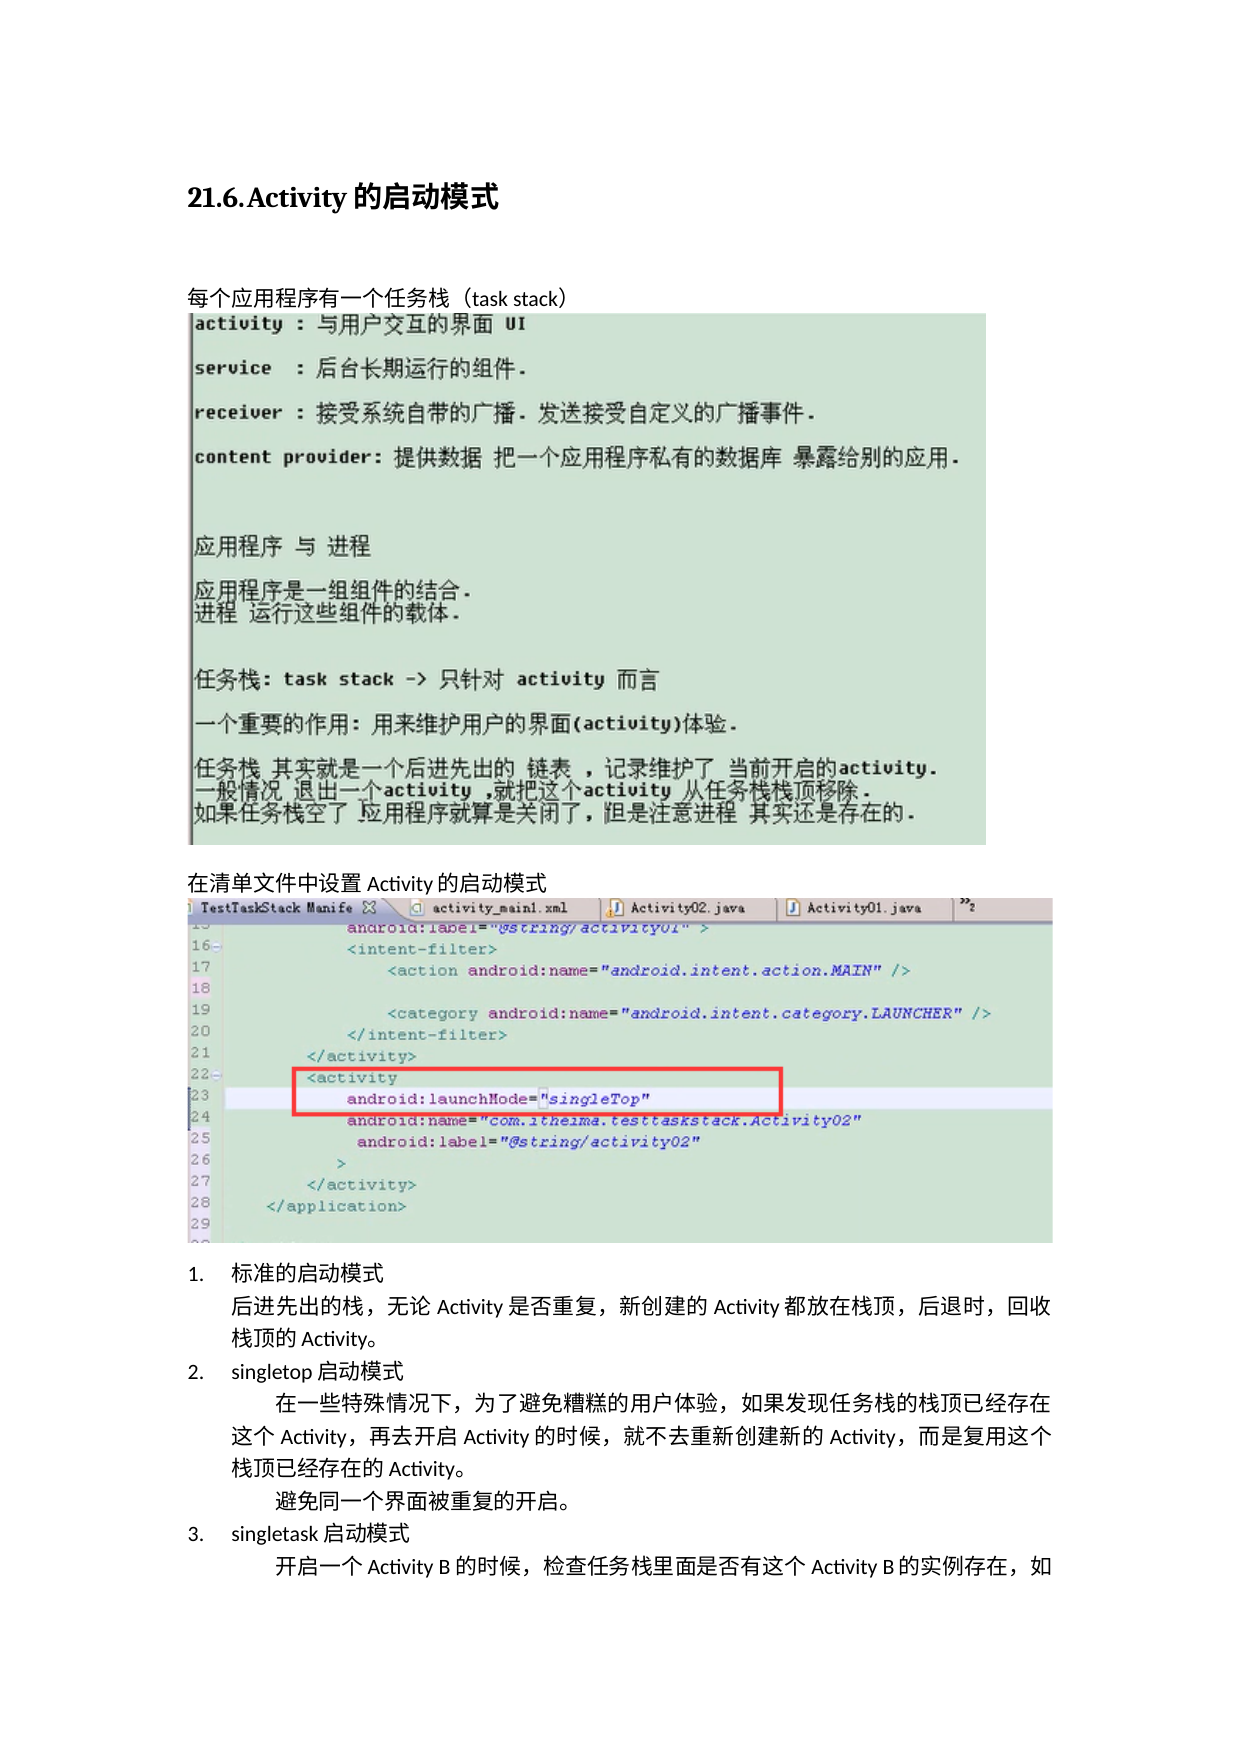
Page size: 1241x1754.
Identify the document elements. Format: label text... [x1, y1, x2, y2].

list 标准的启动模式 [187, 1256, 1053, 1288]
list 后进先出的栈，无论Activity是否重复，新创建的Activity都放在栈顶，后退时，回收栈顶的Activity。 [231, 1288, 1053, 1353]
text 每个应用程序有一个任务栈（task stack） [187, 281, 1053, 313]
text 在一些特殊情况下，为了避免糟糕的用户体验，如果发现任务栈的栈顶已经存在这个Activity，再去开启Activity的时候，就不去重新创建新的Activity，而是复用这个栈顶已经存在的Activity。 [231, 1386, 1053, 1483]
list singletop启动模式 [187, 1353, 1053, 1386]
list singletask启动模式 [187, 1516, 1053, 1548]
picture [187, 898, 1053, 1243]
subtitle Activity的启动模式 [187, 162, 1053, 227]
picture [187, 313, 986, 845]
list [231, 1548, 1053, 1581]
text 在清单文件中设置Activity的启动模式 [187, 866, 1053, 898]
text 避免同一个界面被重复的开启。 [231, 1483, 1053, 1516]
